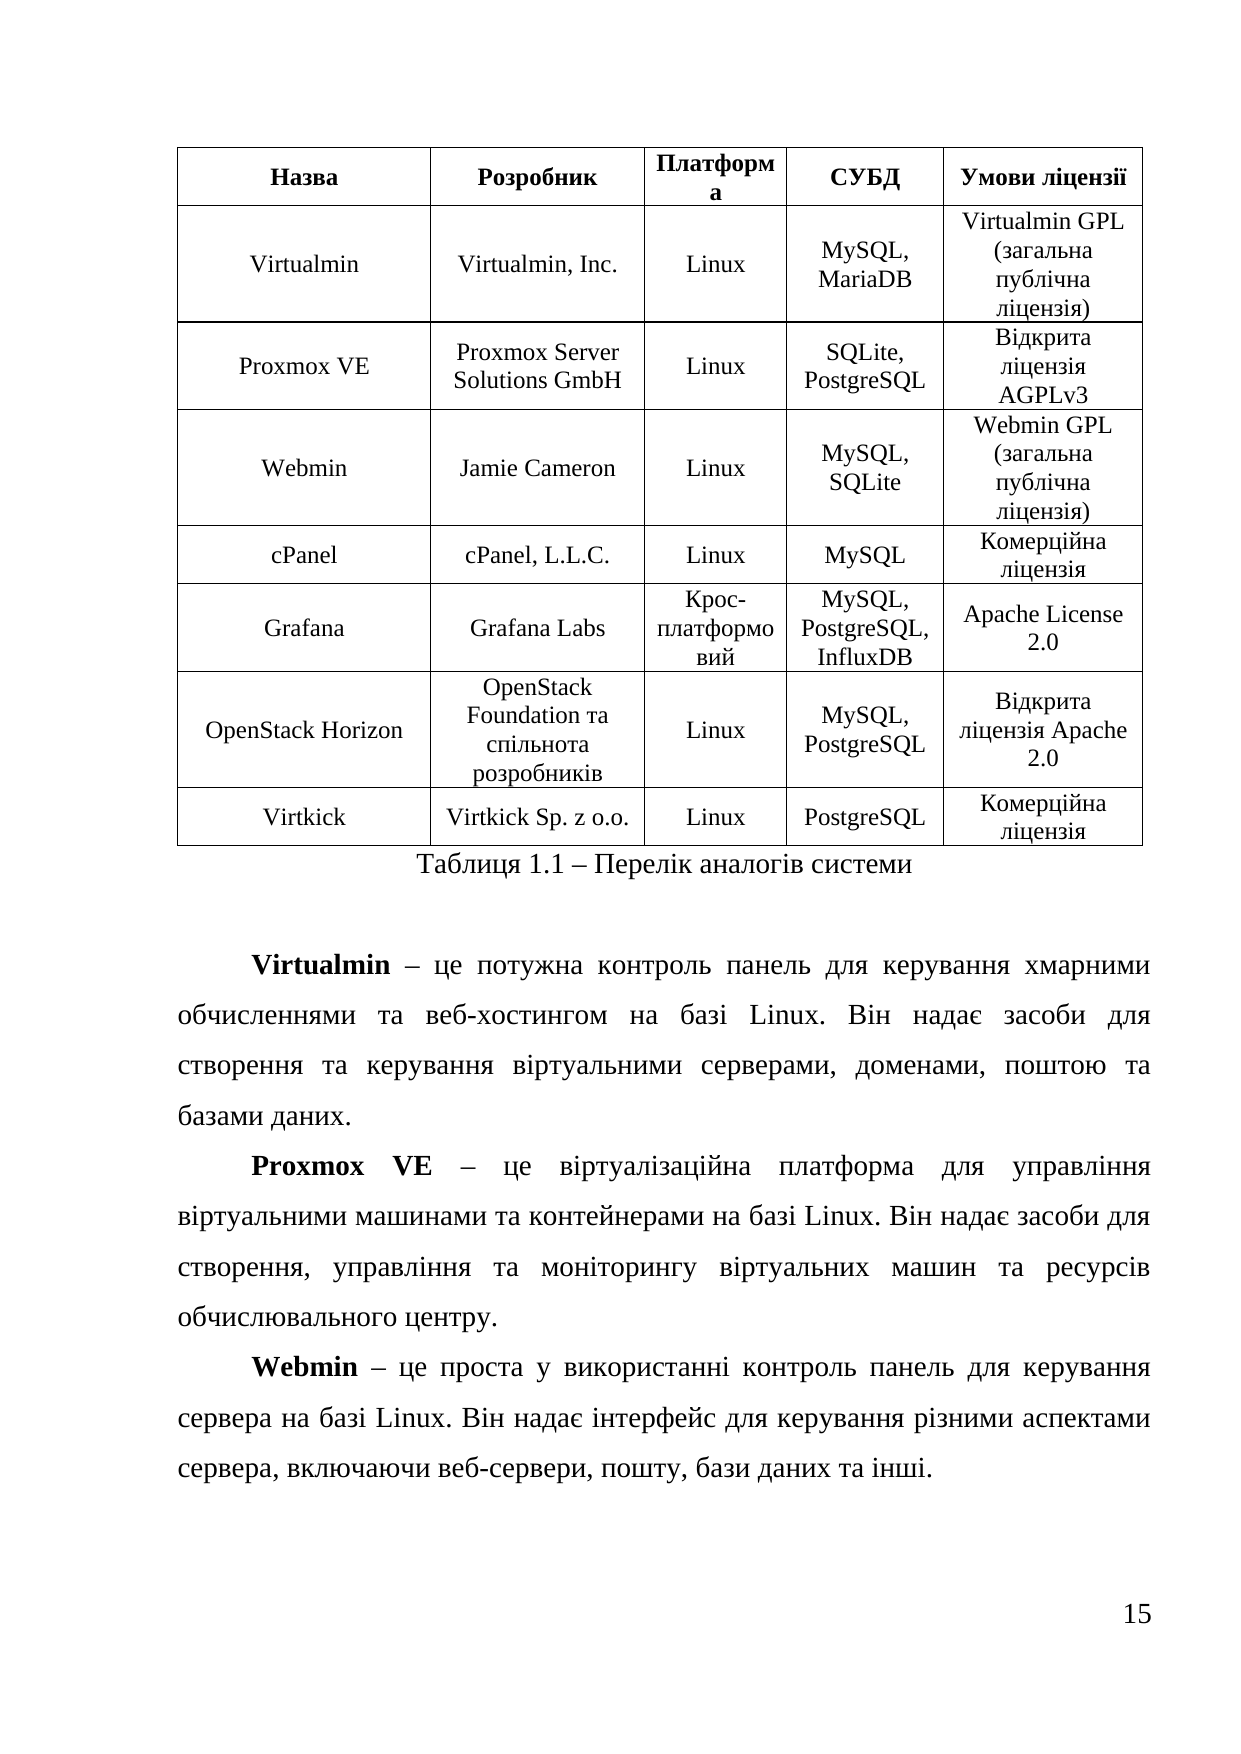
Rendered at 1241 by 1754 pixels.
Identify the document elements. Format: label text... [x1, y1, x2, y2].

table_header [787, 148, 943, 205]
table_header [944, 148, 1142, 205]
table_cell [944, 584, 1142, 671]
text Proxmox VE – це віртуалізаційна платформа для управління віртуальними машинами та контейнерами на базі Linux. Він надає засоби для створення, управління та моніторингу віртуальних машин та ресурсів обчислювального центру. [177, 1148, 1152, 1333]
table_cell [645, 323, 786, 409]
text Webmin – це проста у використанні контроль панель для керування сервера на базі Linux. Він надає інтерфейс для керування різними аспектами сервера, включаючи веб-сервери, пошту, бази даних та інші. [177, 1349, 1152, 1483]
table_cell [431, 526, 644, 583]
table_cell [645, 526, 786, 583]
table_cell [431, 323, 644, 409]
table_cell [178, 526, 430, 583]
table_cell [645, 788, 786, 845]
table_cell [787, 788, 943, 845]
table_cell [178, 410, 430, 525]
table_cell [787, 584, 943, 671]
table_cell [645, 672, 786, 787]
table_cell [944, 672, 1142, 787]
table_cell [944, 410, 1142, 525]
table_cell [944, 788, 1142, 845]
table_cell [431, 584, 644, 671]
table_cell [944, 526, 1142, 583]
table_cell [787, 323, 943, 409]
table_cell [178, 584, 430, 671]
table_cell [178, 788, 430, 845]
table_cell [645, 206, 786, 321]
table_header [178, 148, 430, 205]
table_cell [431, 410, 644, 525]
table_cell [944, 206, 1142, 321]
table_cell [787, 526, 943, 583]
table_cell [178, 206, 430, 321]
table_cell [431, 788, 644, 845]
text Таблиця 1.1 – Перелік аналогів системи [177, 846, 1152, 880]
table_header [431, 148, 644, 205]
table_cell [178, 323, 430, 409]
text Virtualmin – це потужна контроль панель для керування хмарними обчисленнями та веб-хостингом на базі Linux. Він надає засоби для створення та керування віртуальними серверами, доменами, поштою та базами даних. [177, 947, 1152, 1131]
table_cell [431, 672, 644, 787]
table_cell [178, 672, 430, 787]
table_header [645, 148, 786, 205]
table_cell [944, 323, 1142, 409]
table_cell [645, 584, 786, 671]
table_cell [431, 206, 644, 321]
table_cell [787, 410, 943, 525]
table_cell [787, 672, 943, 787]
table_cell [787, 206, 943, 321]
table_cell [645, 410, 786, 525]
